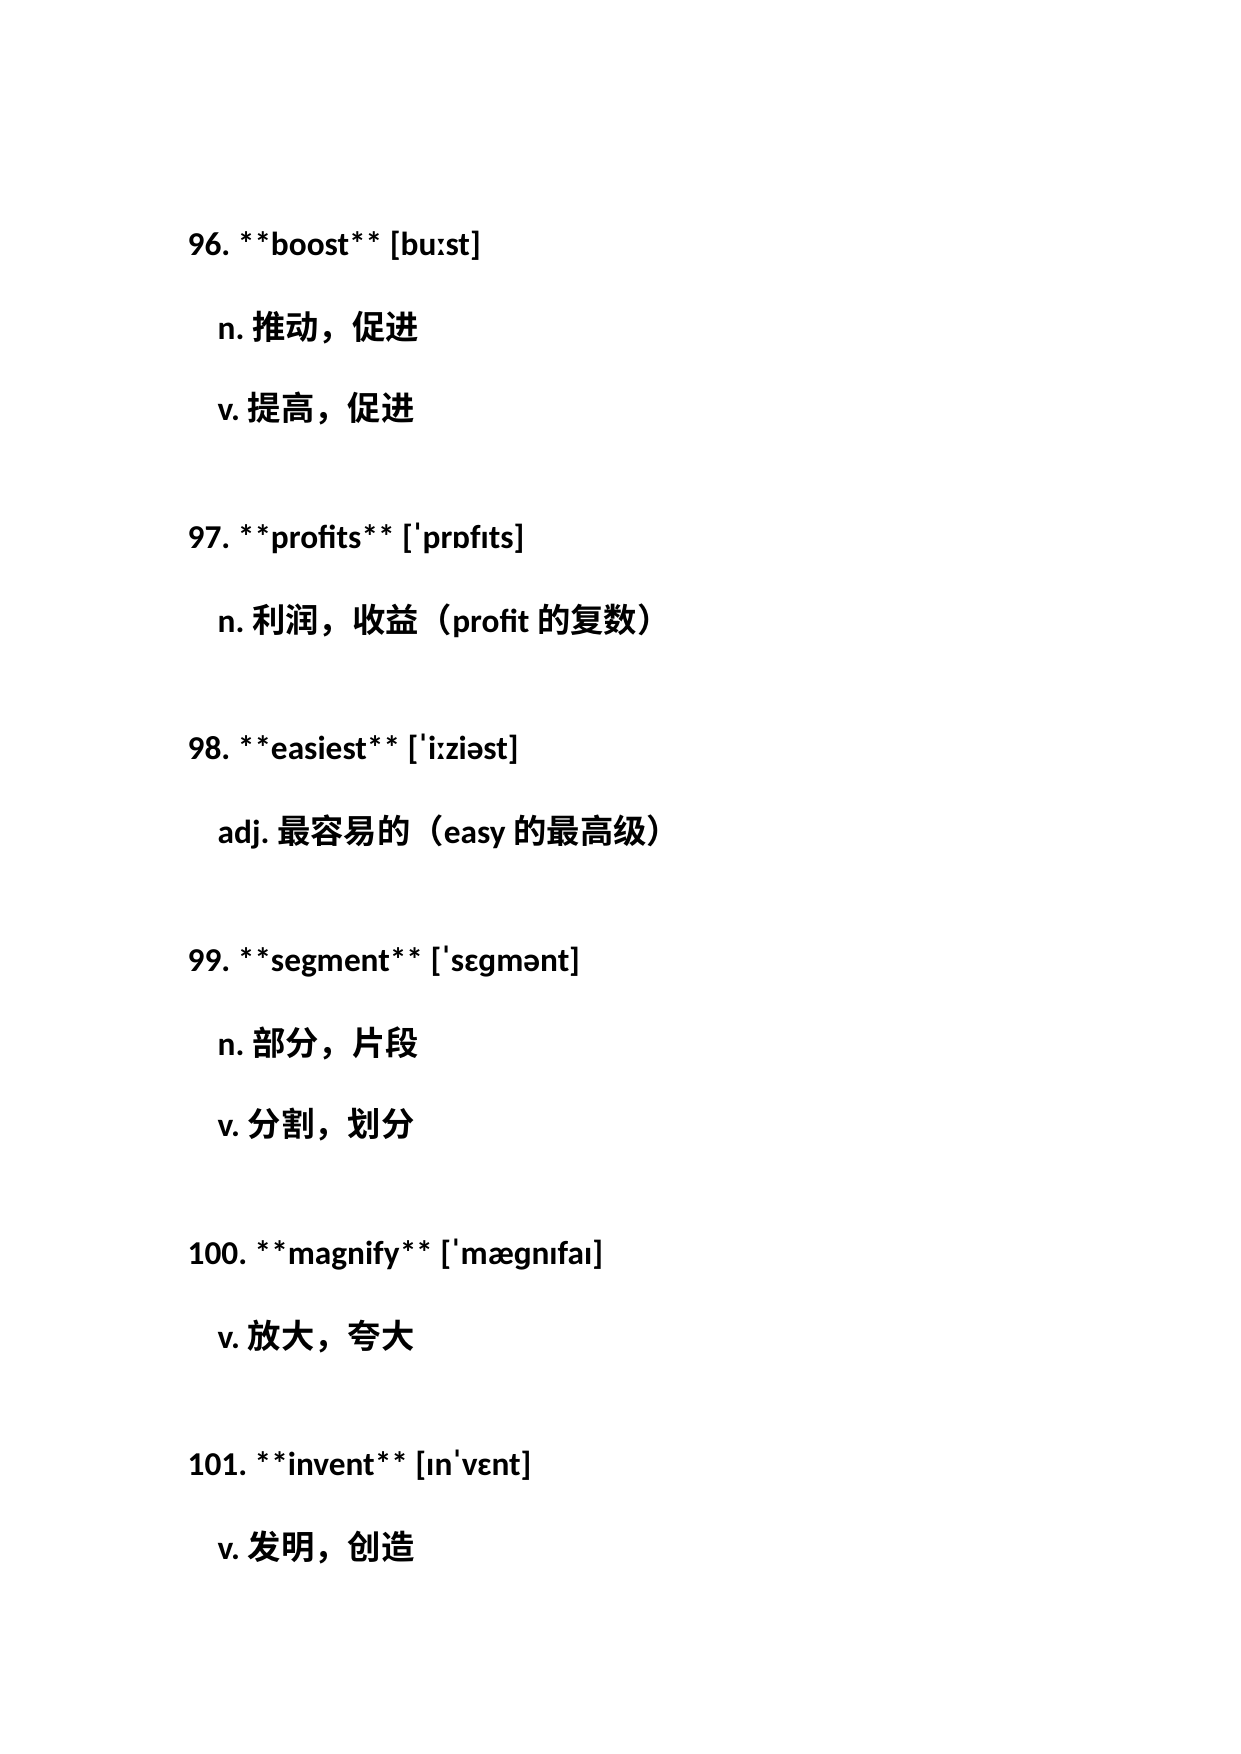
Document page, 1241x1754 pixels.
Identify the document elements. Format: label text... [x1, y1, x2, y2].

list v. 提高，促进 [187, 373, 1053, 438]
list 100. **magnify** [ˈmæɡnɪfaɪ] [187, 1220, 1053, 1285]
list adj. 最容易的（easy 的最高级） [187, 797, 1053, 862]
list n. 利润，收益（profit 的复数） [187, 585, 1053, 650]
list v. 发明，创造 [187, 1513, 1053, 1578]
list v. 放大，夸大 [187, 1301, 1053, 1366]
list v. 分割，划分 [187, 1089, 1053, 1154]
list n. 推动，促进 [187, 292, 1053, 357]
list 97. **profits** [ˈprɒfɪts] [187, 504, 1053, 569]
list n. 部分，片段 [187, 1008, 1053, 1073]
list 98. **easiest** [ˈiːziəst] [187, 715, 1053, 780]
list 99. **segment** [ˈsɛɡmənt] [187, 927, 1053, 992]
list 96. **boost** [buːst] [187, 211, 1053, 276]
list 101. **invent** [ɪnˈvɛnt] [187, 1431, 1053, 1496]
